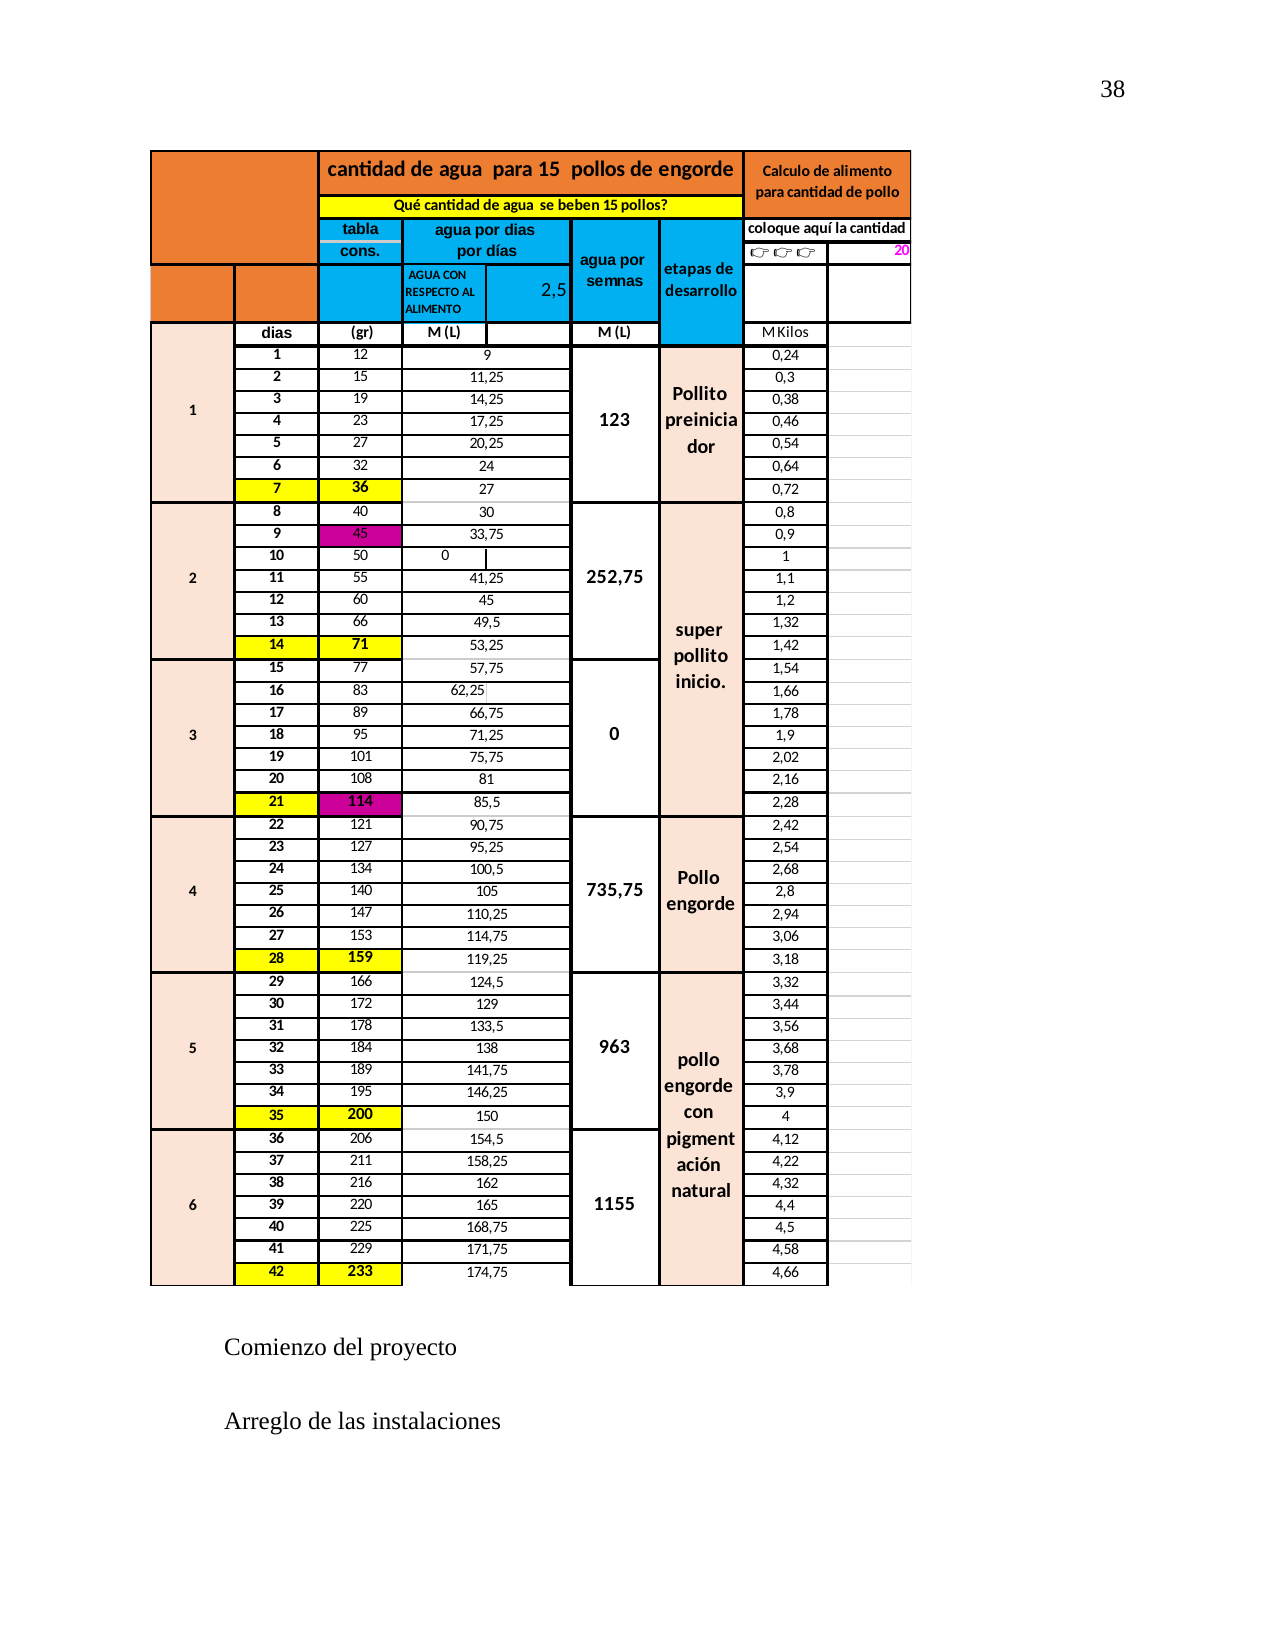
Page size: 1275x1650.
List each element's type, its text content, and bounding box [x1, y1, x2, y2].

text Comienzo del proyecto [150, 1332, 1125, 1361]
text Arreglo de las instalaciones [150, 1406, 1125, 1435]
